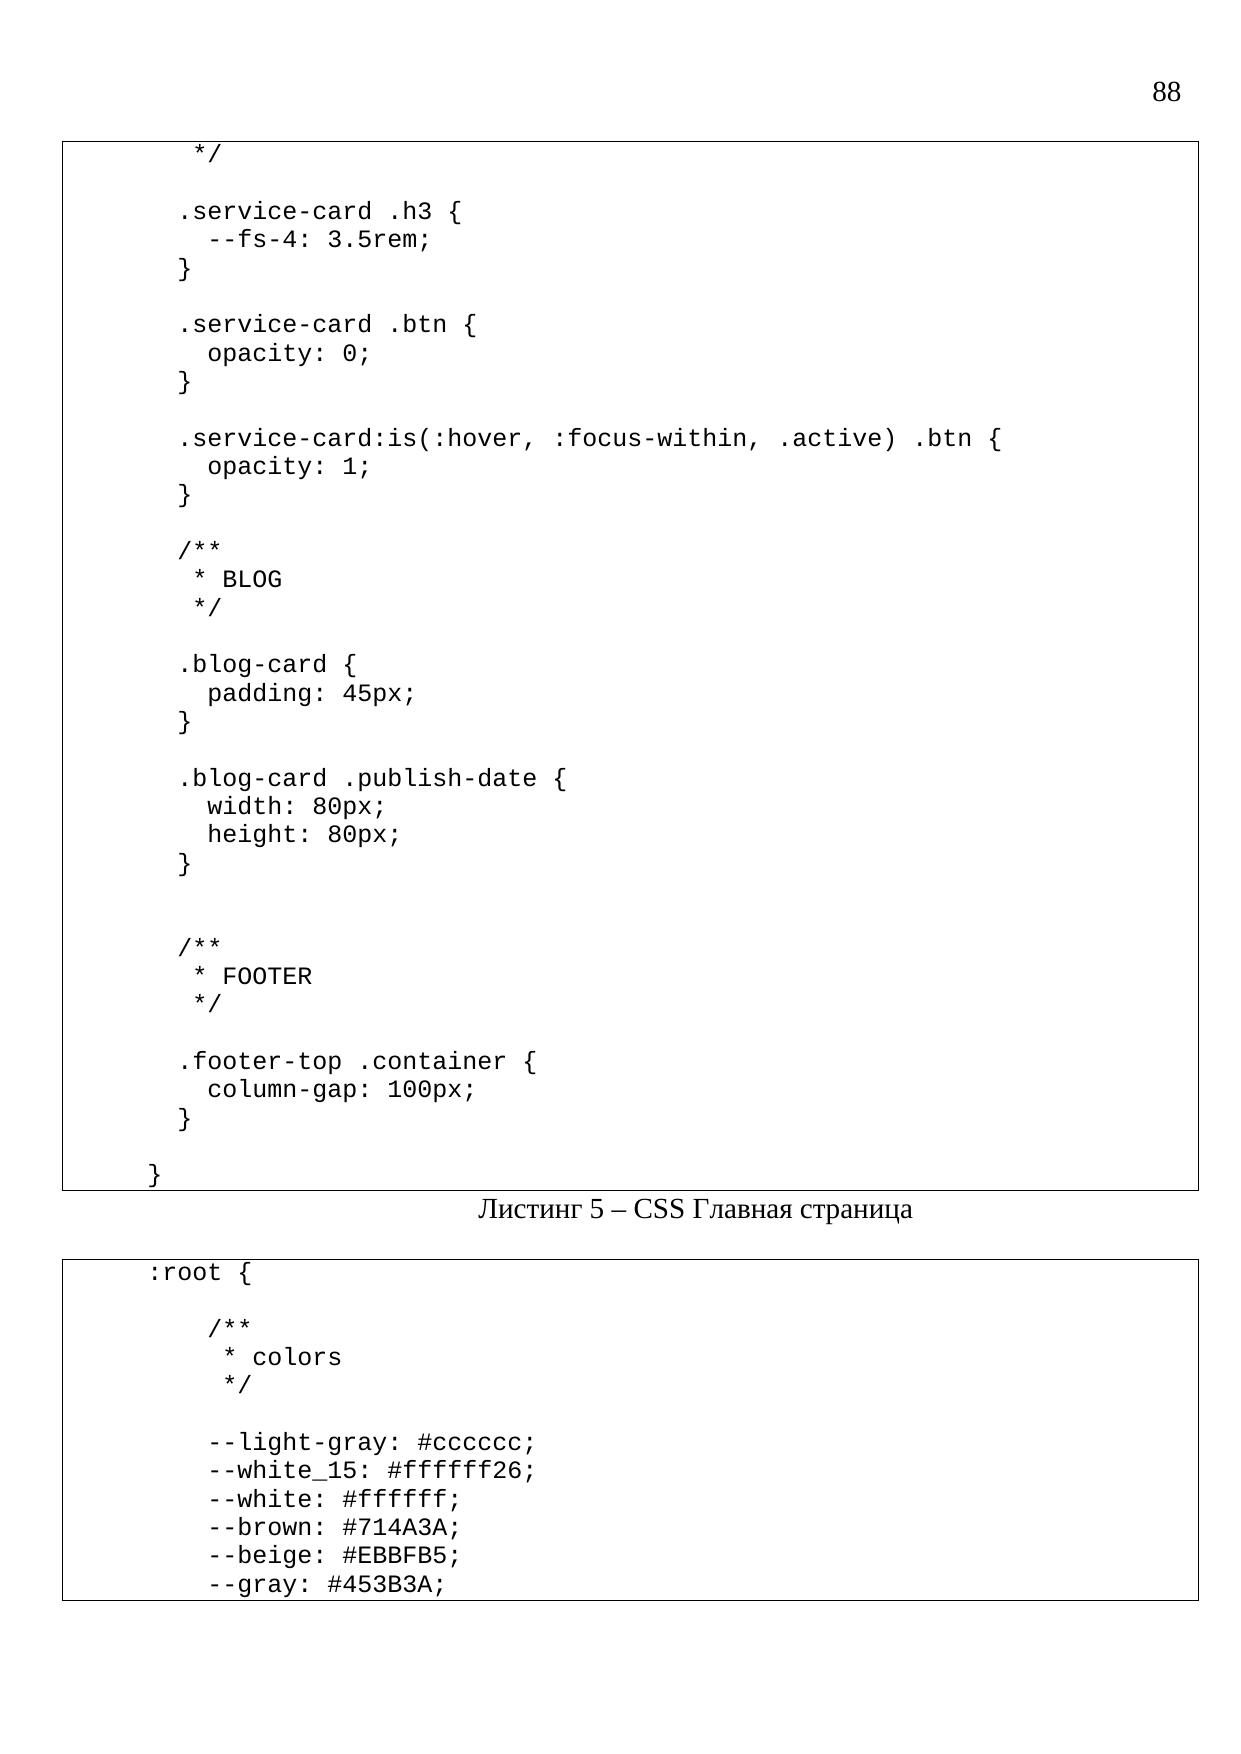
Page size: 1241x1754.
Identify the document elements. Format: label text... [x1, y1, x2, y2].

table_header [63, 1260, 1198, 1599]
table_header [63, 142, 1198, 1190]
text Листинг 5 – CSS Главная страница [136, 1191, 1181, 1225]
